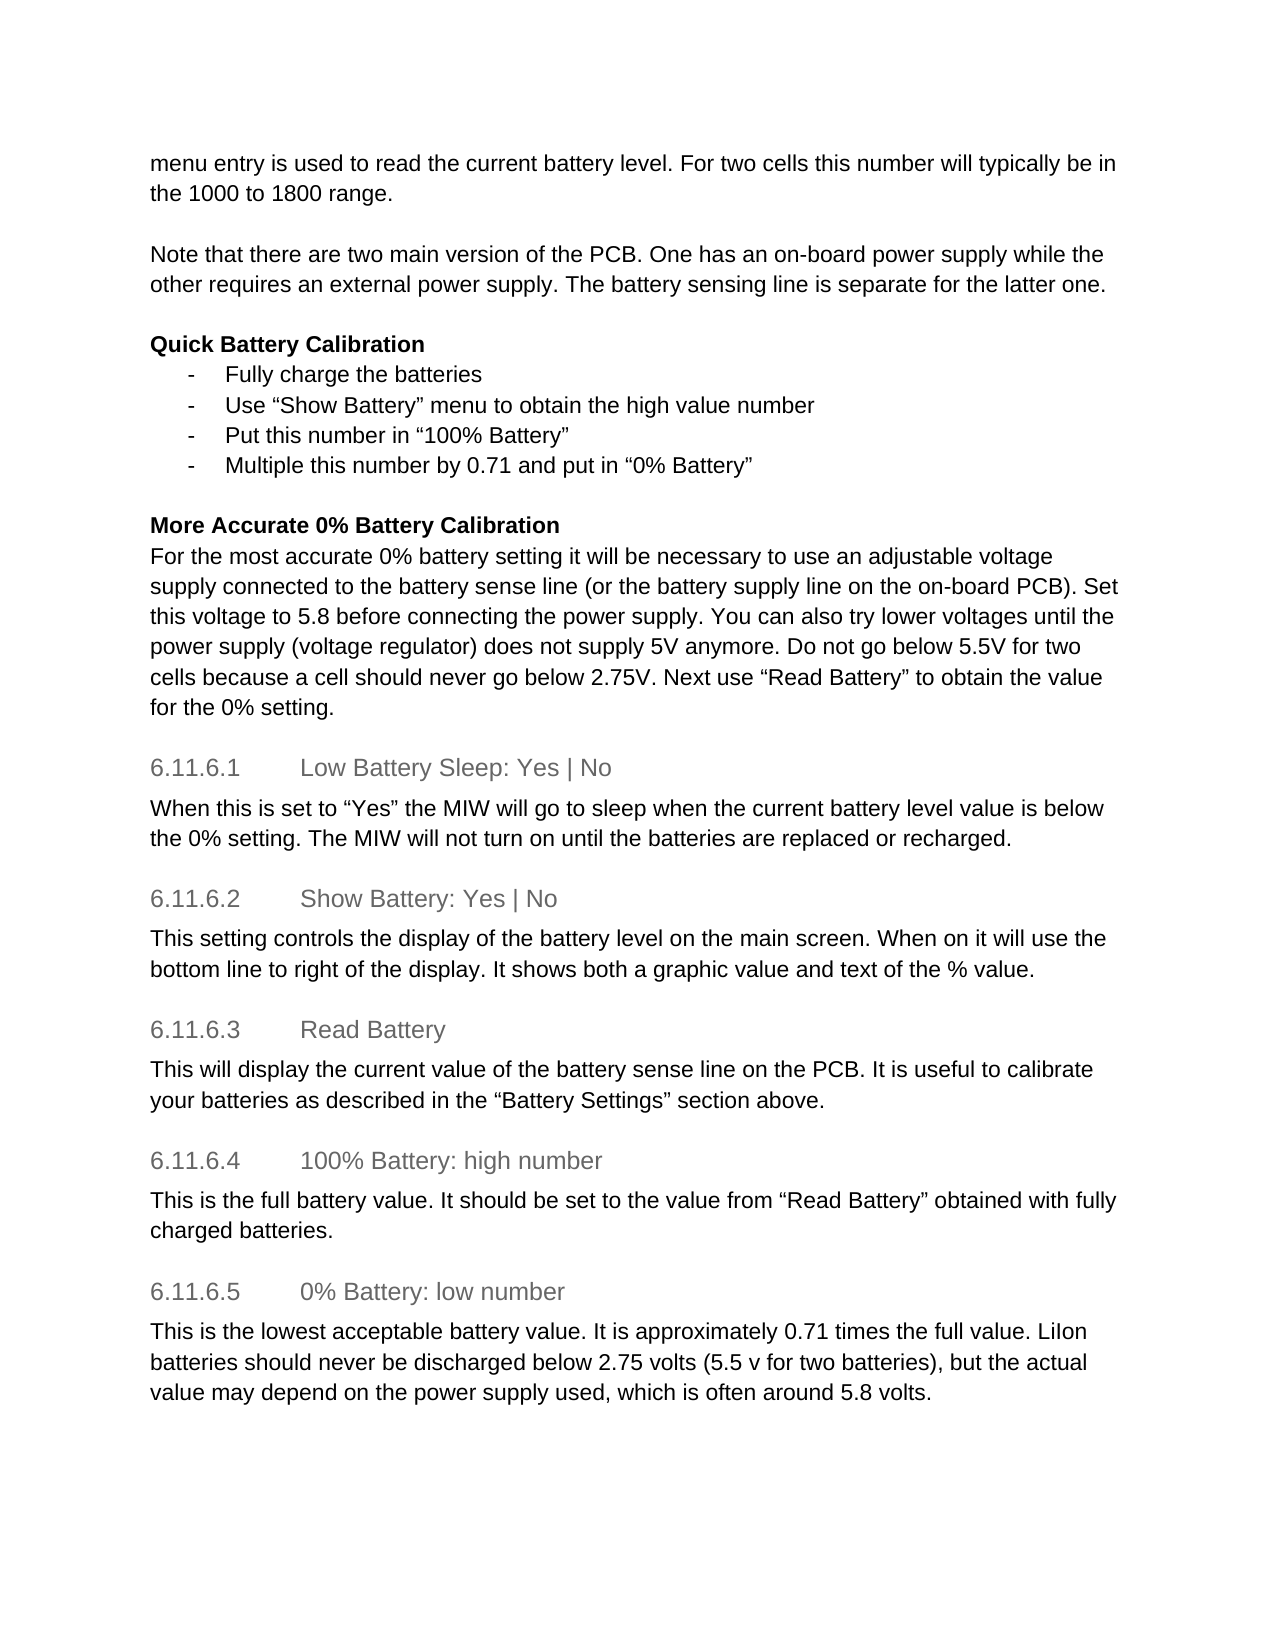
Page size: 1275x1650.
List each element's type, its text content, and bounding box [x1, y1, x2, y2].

text For the most accurate 0% battery setting it will be necessary to use an adjustable voltage supply connected to the battery sense line (or the battery supply line on the on-board PCB). Set this voltage to 5.8 before connecting the power supply. You can also try lower voltages until the power supply (voltage regulator) does not supply 5V anymore. Do not go below 5.5V for two cells because a cell should never go below 2.75V. Next use “Read Battery” to obtain the value for the 0% setting. [150, 543, 1125, 720]
text Quick Battery Calibration [150, 331, 1125, 358]
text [150, 150, 1125, 207]
text When this is set to “Yes” the MIW will go to sleep when the current battery level value is below the 0% setting. The MIW will not turn on until the batteries are replaced or recharged. [150, 794, 1125, 851]
list Use “Show Battery” menu to obtain the high value number [187, 392, 1125, 418]
subtitle 0% Battery: low number [150, 1277, 1125, 1306]
list Multiple this number by 0.71 and put in “0% Battery” [187, 452, 1125, 478]
subtitle Low Battery Sleep: Yes | No [150, 753, 1125, 782]
text This will display the current value of the battery sense line on the PCB. It is useful to calibrate your batteries as described in the “Battery Settings” section above. [150, 1056, 1125, 1113]
text This is the lowest acceptable battery value. It is approximately 0.71 times the full value. LiIon batteries should never be discharged below 2.75 volts (5.5 v for two batteries), but the actual value may depend on the power supply used, which is often around 5.8 volts. [150, 1318, 1125, 1405]
text Note that there are two main version of the PCB. One has an on-board power supply while the other requires an external power supply. The battery sensing line is separate for the latter one. [150, 241, 1125, 297]
text More Accurate 0% Battery Calibration [150, 512, 1125, 539]
subtitle Show Battery: Yes | No [150, 884, 1125, 913]
text This is the full battery value. It should be set to the value from “Read Battery” obtained with fully charged batteries. [150, 1187, 1125, 1244]
list Put this number in “100% Battery” [187, 422, 1125, 448]
subtitle 100% Battery: high number [150, 1146, 1125, 1175]
list Fully charge the batteries [187, 361, 1125, 388]
text This setting controls the display of the battery level on the main screen. When on it will use the bottom line to right of the display. It shows both a graphic value and text of the % value. [150, 925, 1125, 982]
subtitle Read Battery [150, 1015, 1125, 1044]
